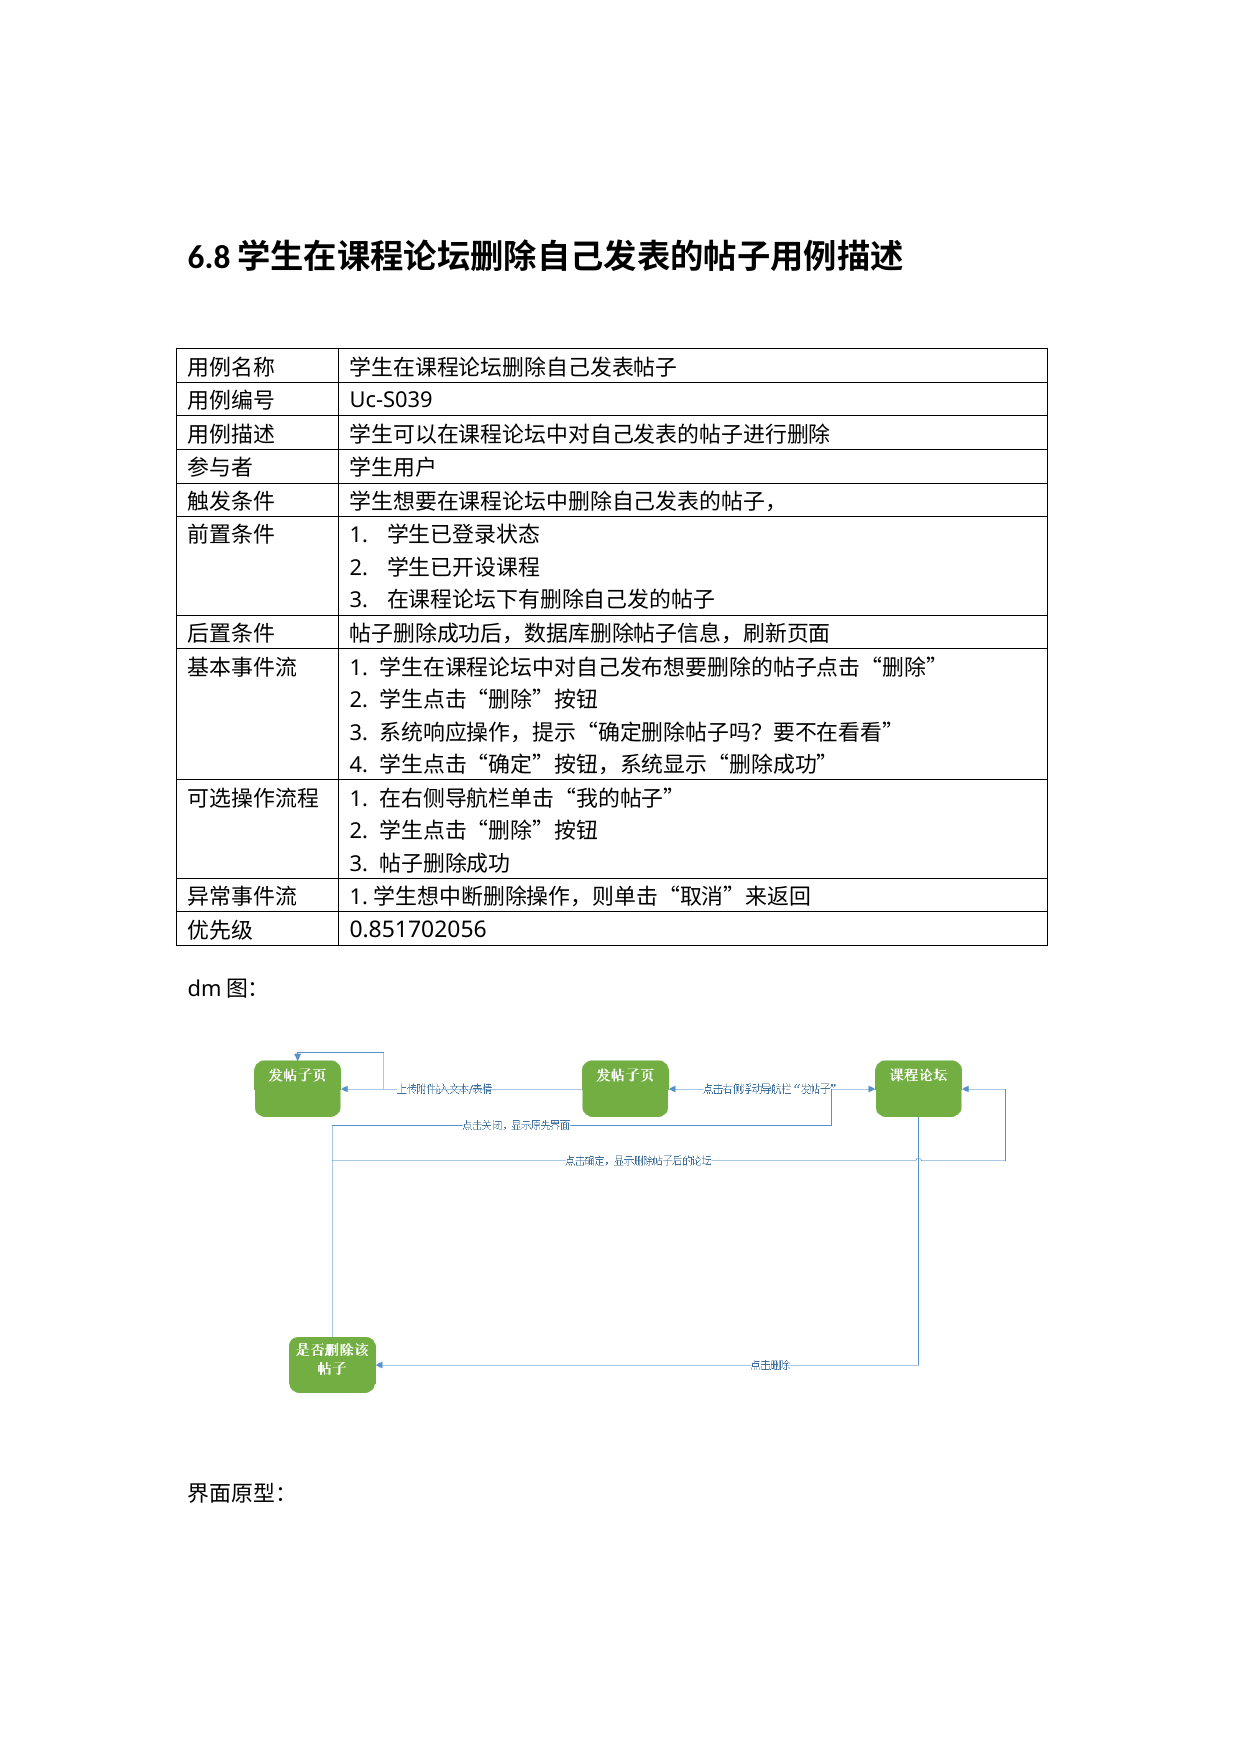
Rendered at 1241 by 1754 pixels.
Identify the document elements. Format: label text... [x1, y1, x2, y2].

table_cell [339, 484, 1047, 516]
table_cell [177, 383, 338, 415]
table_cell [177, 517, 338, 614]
text 界面原型： [187, 1475, 1053, 1508]
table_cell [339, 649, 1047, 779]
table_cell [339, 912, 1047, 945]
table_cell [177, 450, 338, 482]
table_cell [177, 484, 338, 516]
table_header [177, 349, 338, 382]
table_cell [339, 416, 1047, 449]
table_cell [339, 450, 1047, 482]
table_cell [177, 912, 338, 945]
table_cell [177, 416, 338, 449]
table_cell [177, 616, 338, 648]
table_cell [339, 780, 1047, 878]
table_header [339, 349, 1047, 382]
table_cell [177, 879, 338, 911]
subtitle dm图： [187, 971, 1053, 1003]
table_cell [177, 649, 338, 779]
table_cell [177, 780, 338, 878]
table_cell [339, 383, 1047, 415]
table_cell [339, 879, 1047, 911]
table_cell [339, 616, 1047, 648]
subtitle 6.8学生在课程论坛删除自己发表的帖子用例描述 [187, 222, 1053, 287]
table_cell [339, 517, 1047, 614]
picture [187, 1020, 1053, 1460]
